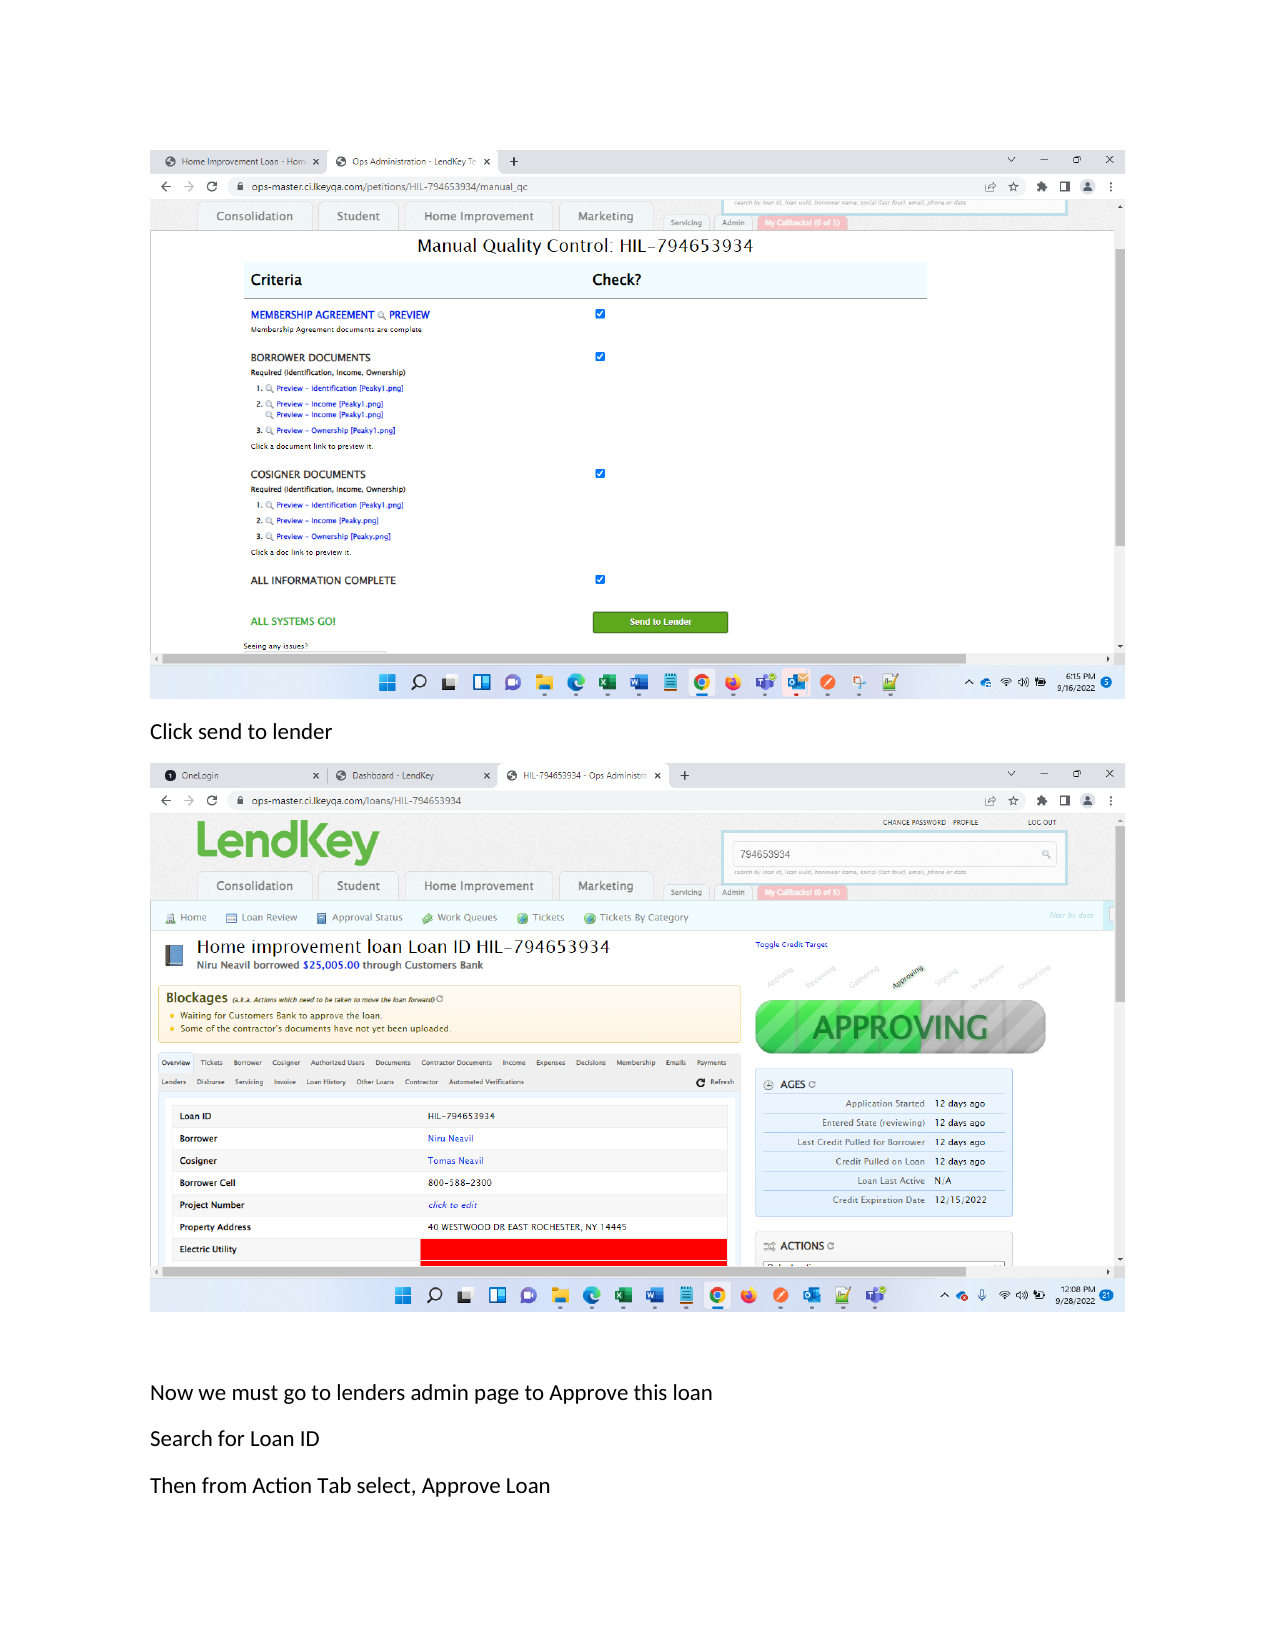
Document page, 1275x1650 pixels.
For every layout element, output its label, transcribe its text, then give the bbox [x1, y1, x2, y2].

picture [150, 763, 1125, 1312]
text Then from Action Tab select, Approve Loan [150, 1471, 1125, 1499]
text Now we must go to lenders admin page to Approve this loan [150, 1378, 1125, 1406]
text Click send to lender [150, 717, 1125, 745]
picture [150, 150, 1125, 699]
text Search for Loan ID [150, 1424, 1125, 1453]
